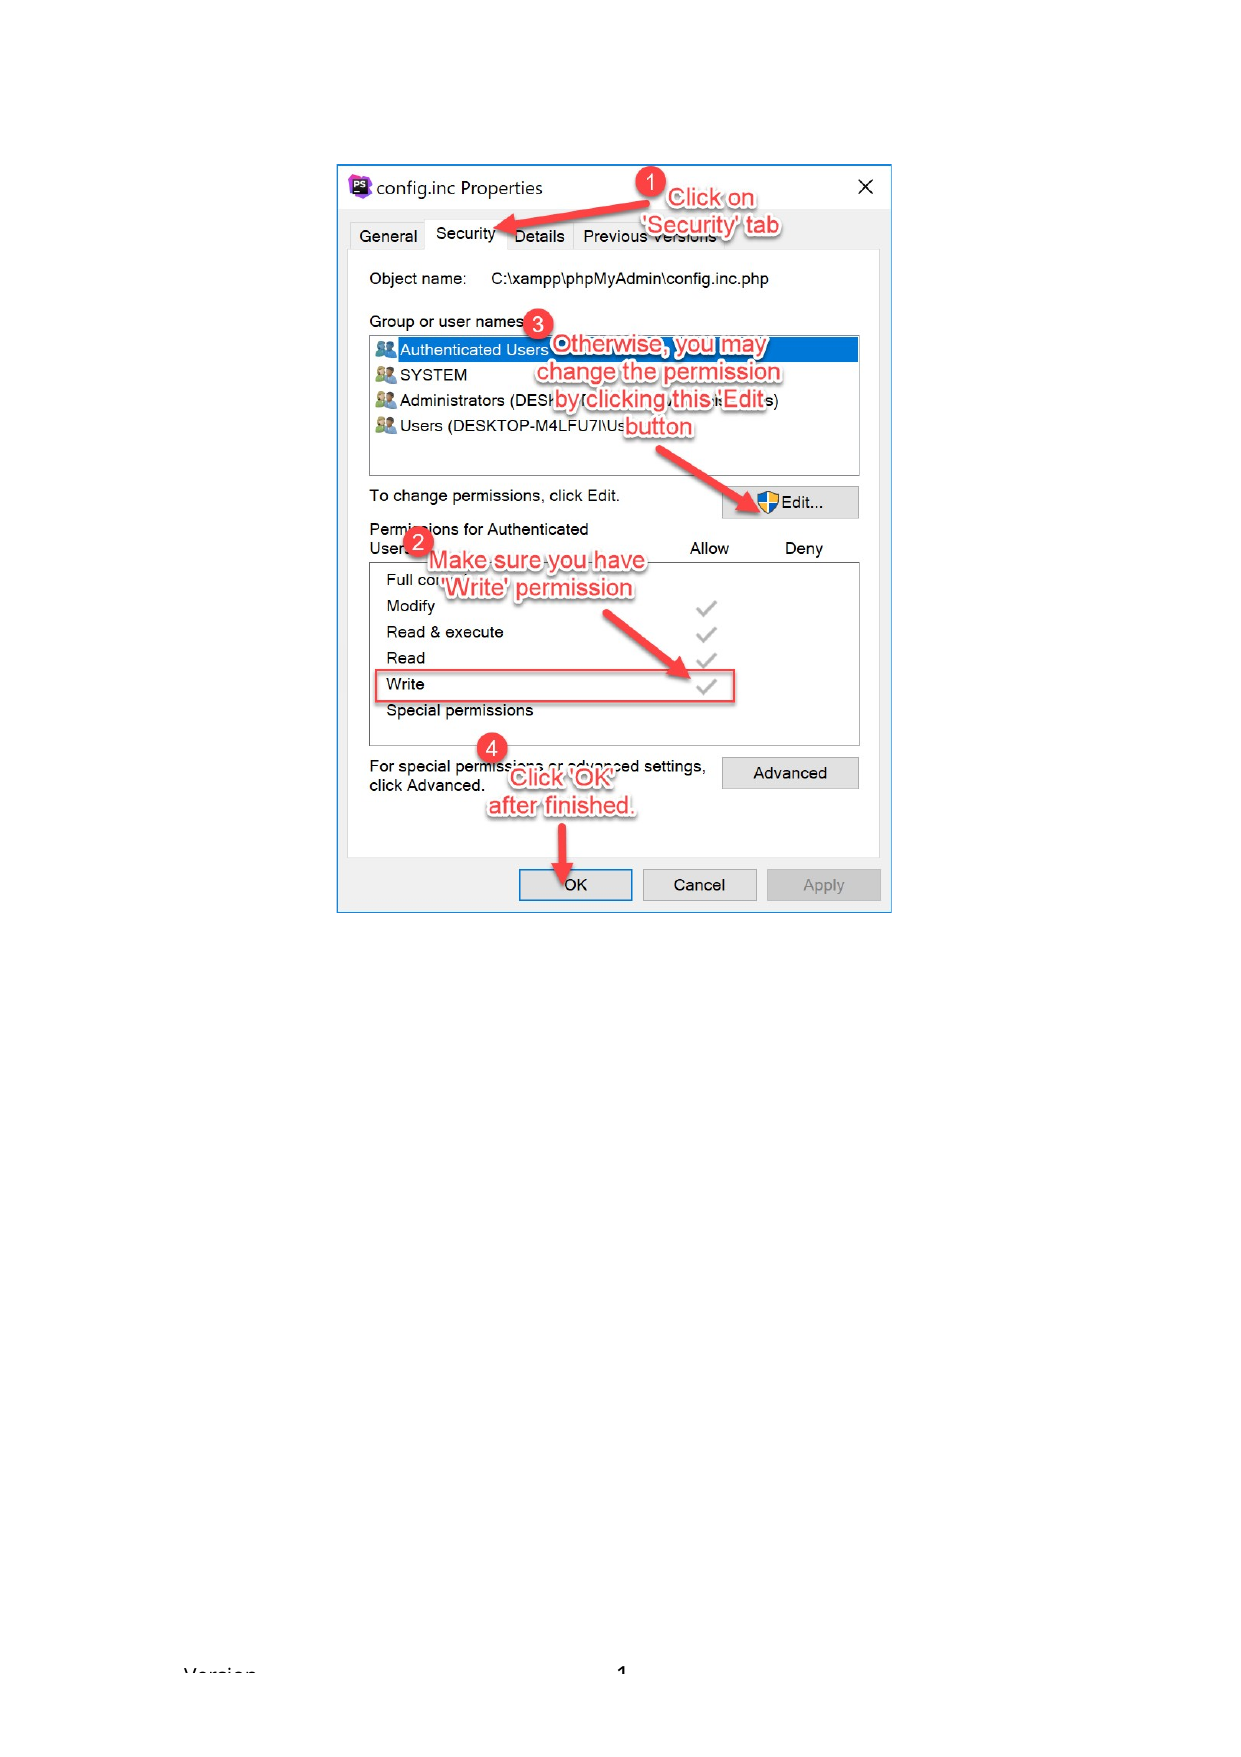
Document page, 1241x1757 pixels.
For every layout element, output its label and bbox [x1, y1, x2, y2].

picture [336, 164, 892, 913]
